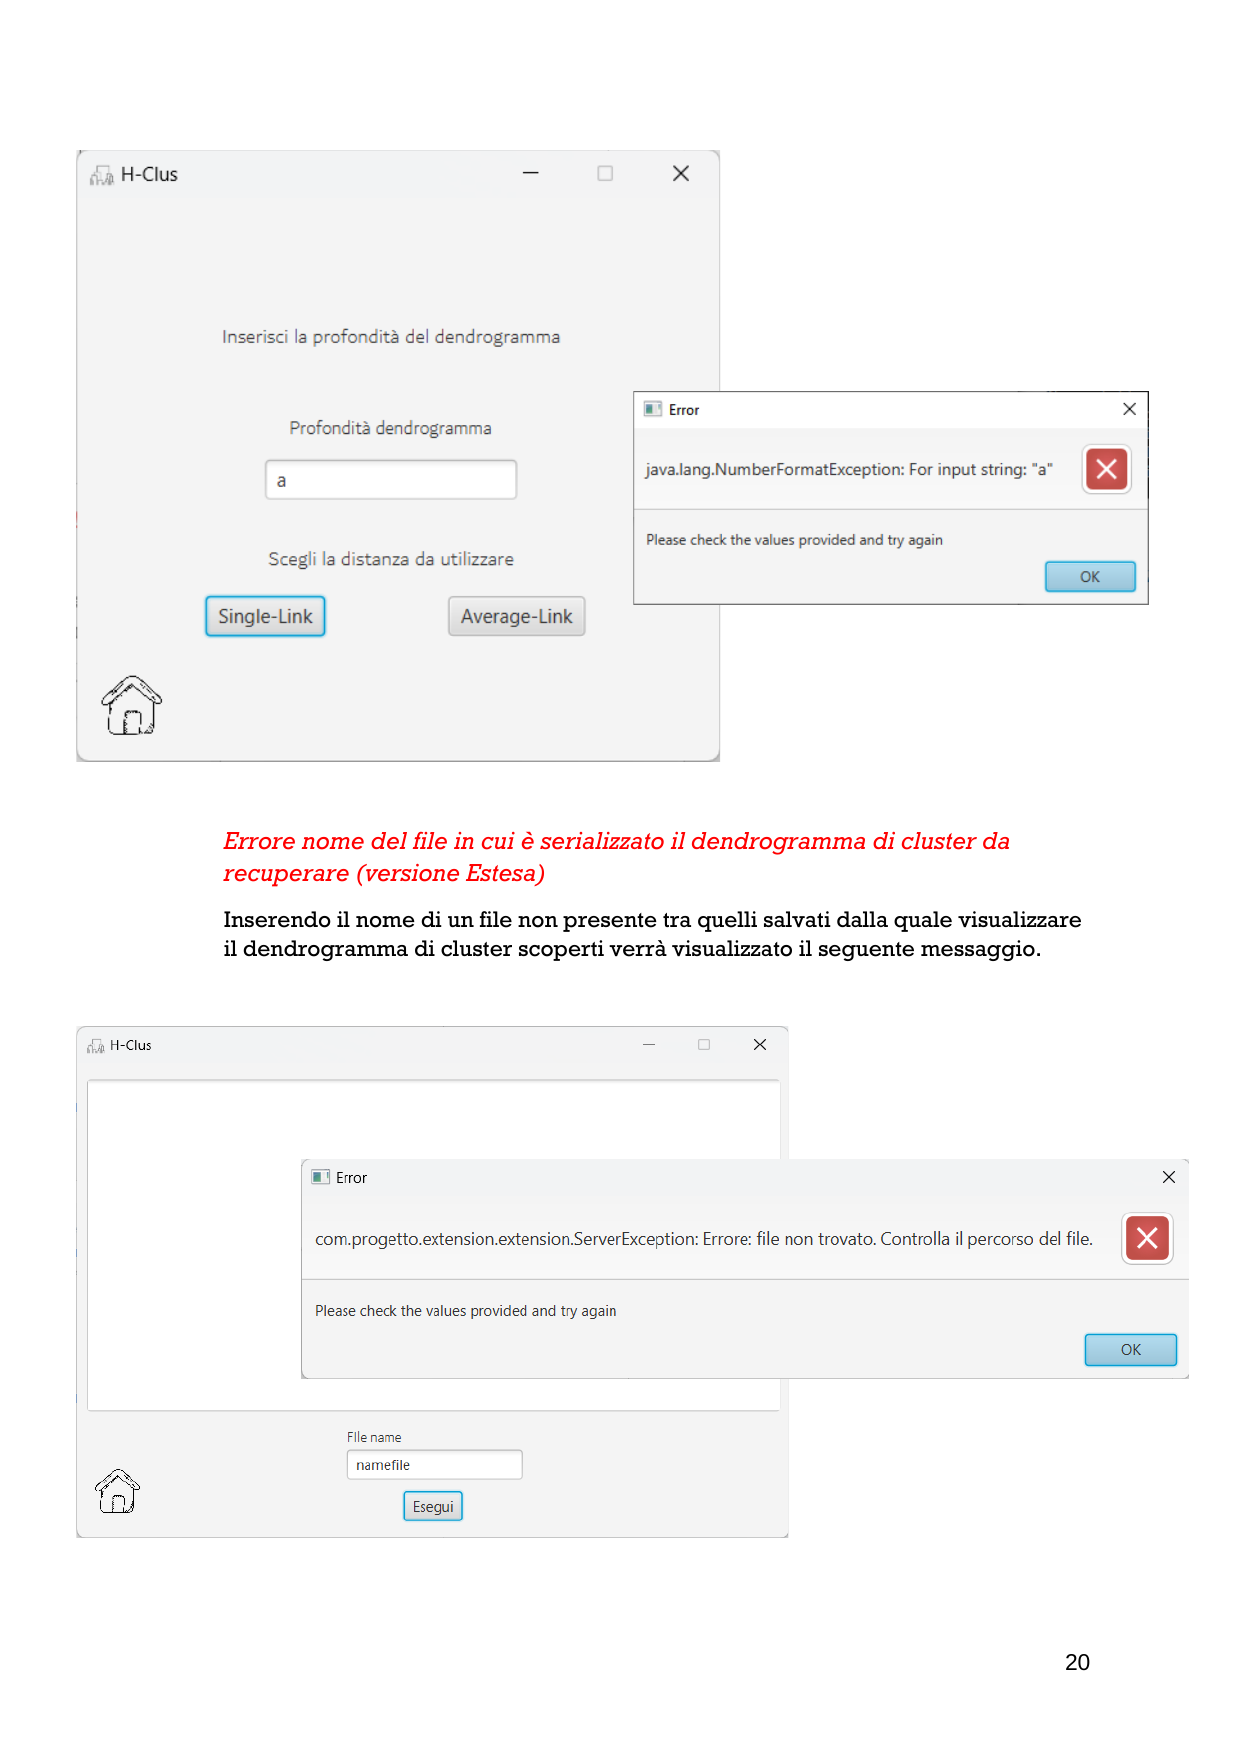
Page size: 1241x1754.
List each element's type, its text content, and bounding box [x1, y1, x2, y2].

picture [76, 150, 1149, 762]
text Inserendo il nome di un file non presente tra quelli salvati dalla quale visualizzare il dendrogramma di cluster scoperti verrà visualizzato il seguente messaggio. [224, 906, 1090, 962]
text Errore nome del file in cui è serializzato il dendrogramma di cluster da recuperare (versione Estesa) [224, 826, 1090, 887]
picture [76, 1026, 1189, 1538]
